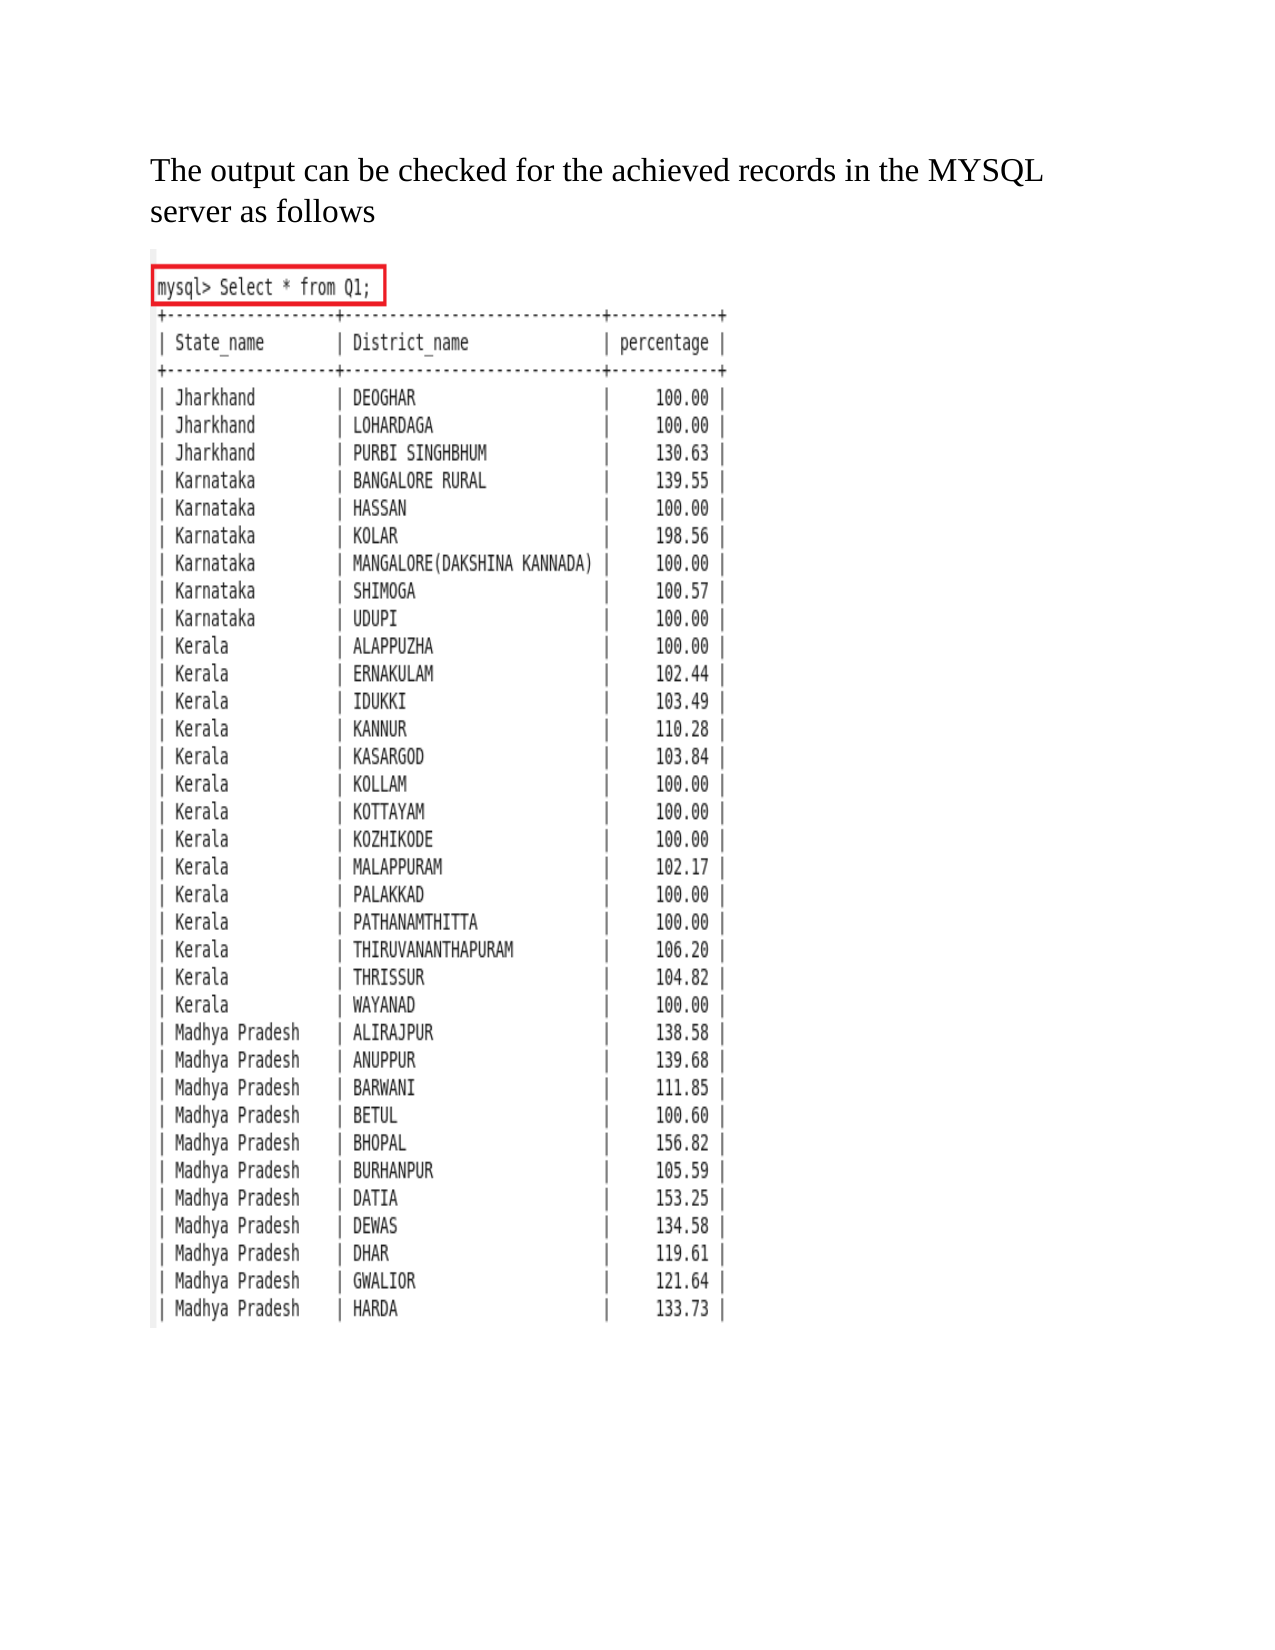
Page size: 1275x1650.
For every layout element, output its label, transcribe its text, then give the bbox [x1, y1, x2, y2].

text The output can be checked for the achieved records in the MYSQL server as follows [150, 150, 1125, 230]
picture [150, 249, 1275, 1328]
